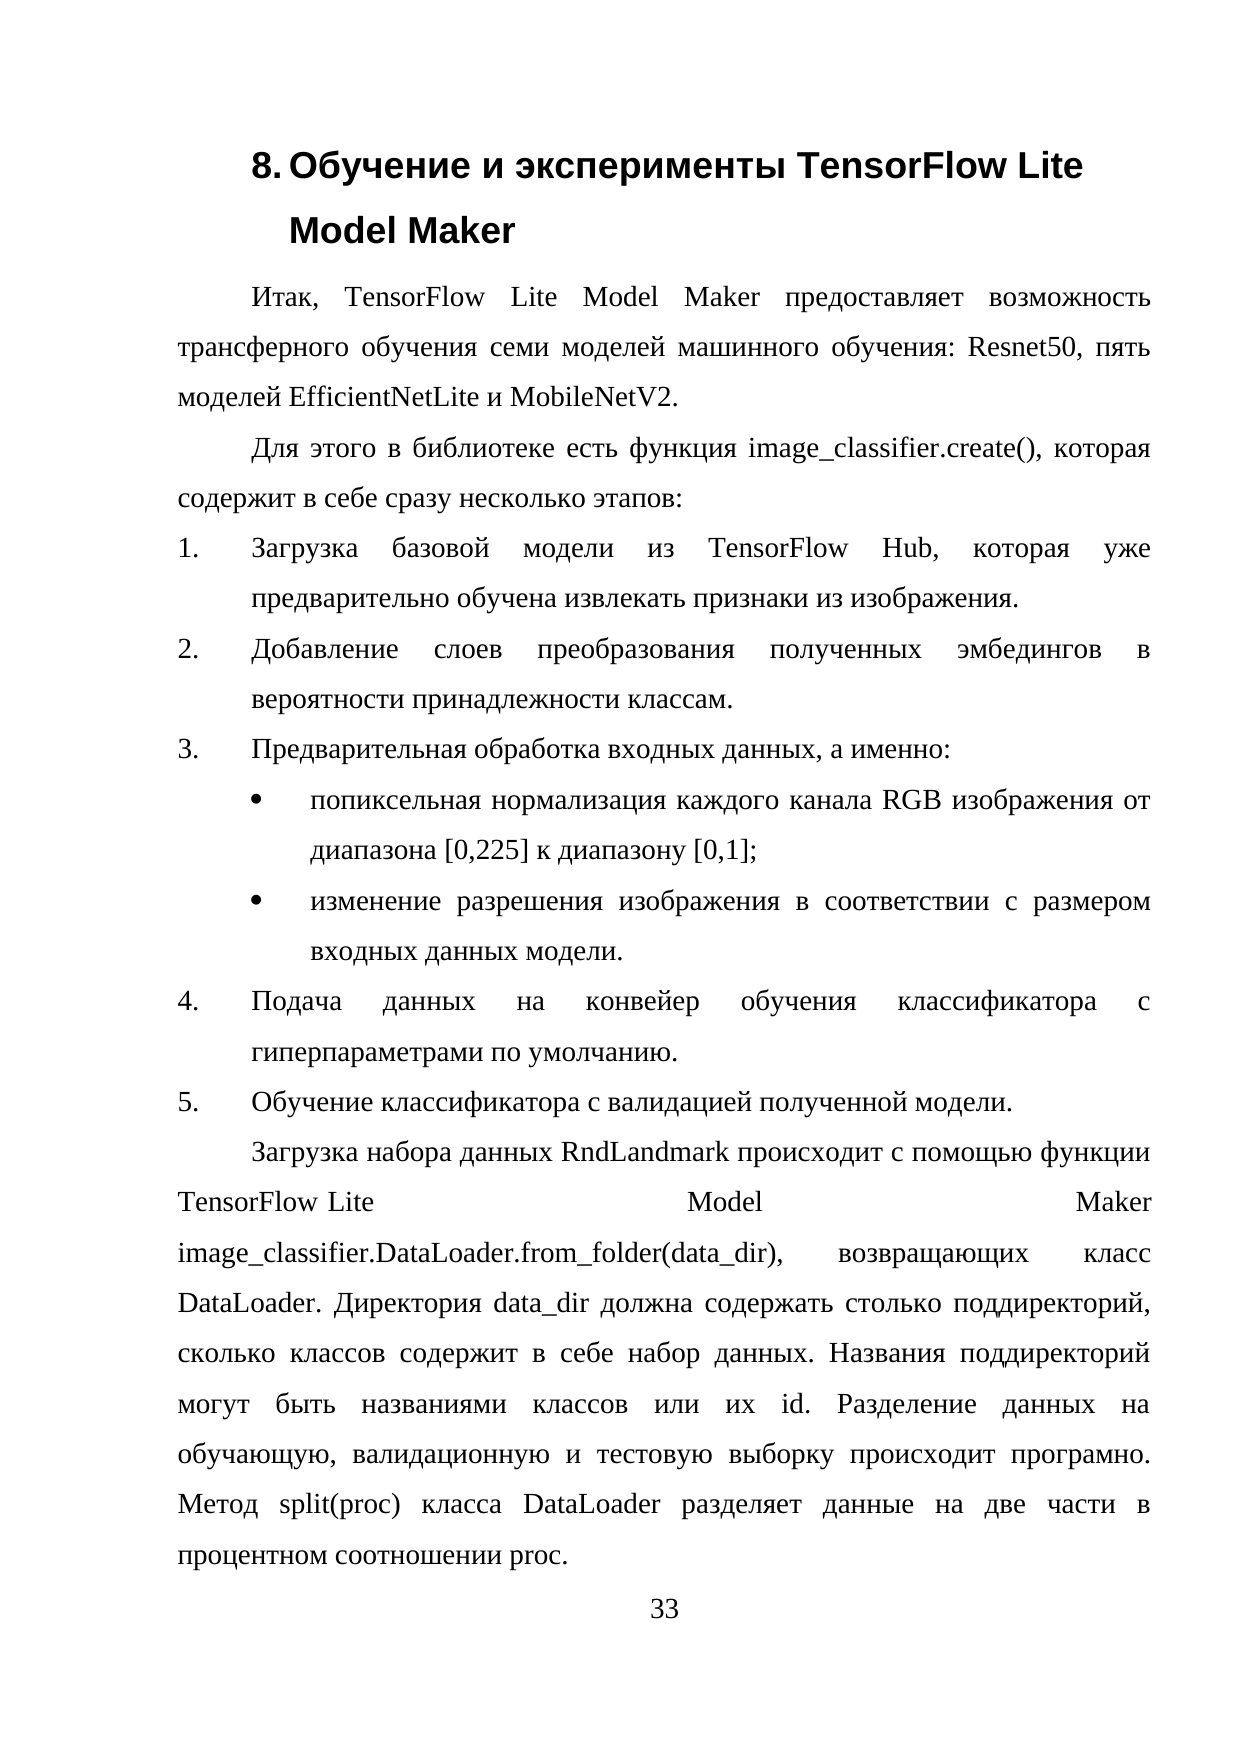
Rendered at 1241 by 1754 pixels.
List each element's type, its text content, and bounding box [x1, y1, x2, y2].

text Добавление слоев преобразования полученных эмбедингов в вероятности принадлежности классам. [177, 631, 1152, 715]
text Предварительная обработка входных данных, а именно: [177, 732, 1152, 765]
text Обучение классификатора с валидацией полученной модели. [177, 1084, 1152, 1117]
text Итак, TensorFlow Lite Model Maker предоставляет возможность трансферного обучения семи моделей машинного обучения: Resnet50, пять моделей EfficientNetLite и MobileNetV2. [177, 279, 1152, 413]
list Загрузка базовой модели из TensorFlow Hub, которая уже предварительно обучена извлекать признаки из изображения. [177, 530, 1152, 614]
text Загрузка набора данных RndLandmark происходит с помощью функции TensorFlow Lite Model Maker image_classifier.DataLoader.from_folder(data_dir), возвращающих класс DataLoader. Директория data_dir должна содержать столько поддиректорий, сколько классов содержит в себе набор данных. Названия поддиректорий могут быть названиями классов или их id. Разделение данных на обучающую, валидационную и тестовую выборку происходит програмно. Метод split(proc) класса DataLoader разделяет данные на две части в процентном соотношении proc. [177, 1134, 1152, 1570]
subtitle Обучение и эксперименты TensorFlow Lite Model Maker [251, 143, 1152, 251]
text Для этого в библиотеке есть функция image_classifier.create(), которая содержит в себе сразу несколько этапов: [177, 430, 1152, 513]
list попиксельная нормализация каждого канала RGB изображения от диапазона [0,225] к диапазону [0,1]; [251, 782, 1152, 866]
text Подача данных на конвейер обучения классификатора с гиперпараметрами по умолчанию. [177, 983, 1152, 1067]
list изменение разрешения изображения в соответствии с размером входных данных модели. [251, 883, 1152, 967]
